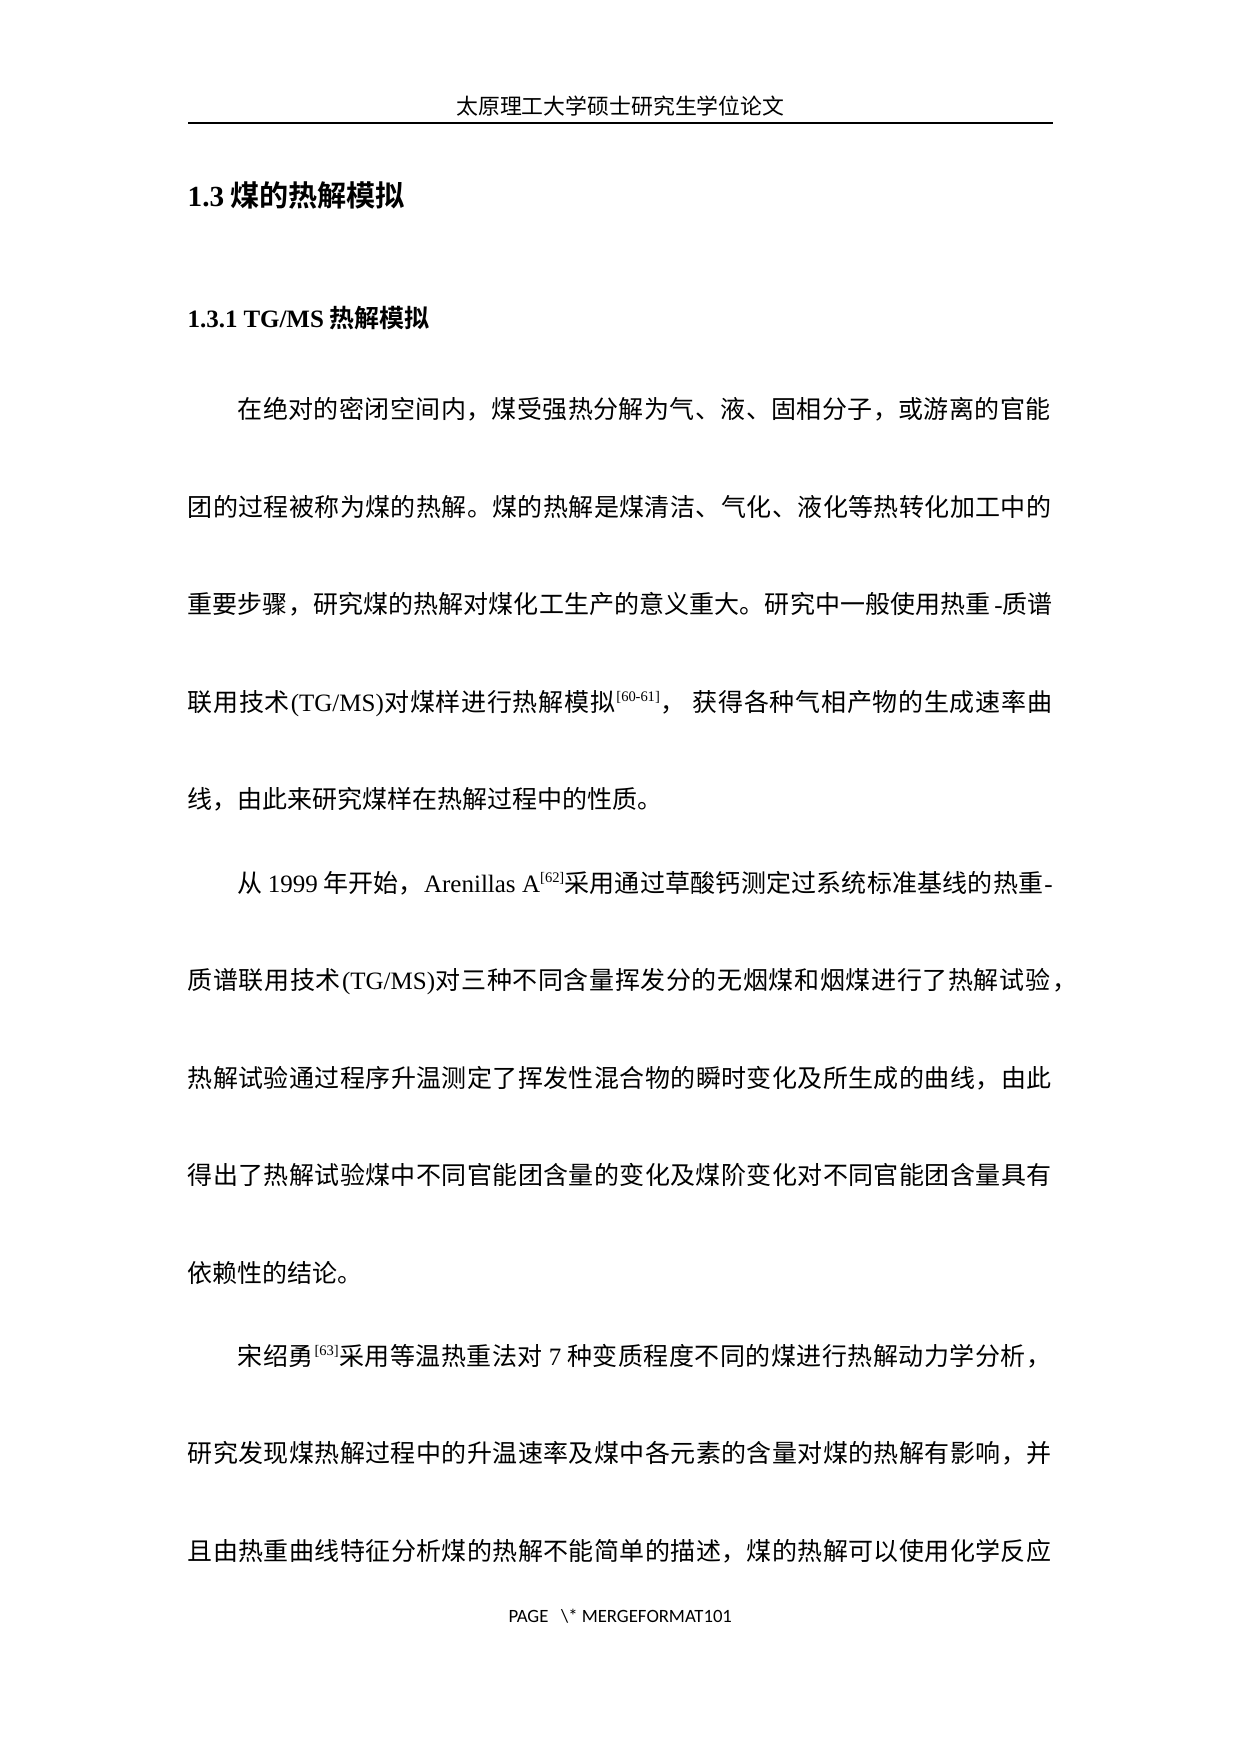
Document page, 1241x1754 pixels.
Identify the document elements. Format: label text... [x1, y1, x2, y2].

text 1.3.1 TG/MS热解模拟 [187, 284, 1053, 349]
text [187, 1322, 1053, 1582]
subtitle 1.3煤的热解模拟 [187, 161, 1053, 226]
text 在绝对的密闭空间内，煤受强热分解为气、液、固相分子，或游离的官能团的过程被称为煤的热解。煤的热解是煤清洁、气化、液化等热转化加工中的重要步骤，研究煤的热解对煤化工生产的意义重大。研究中一般使用热重-质谱联用技术(TG/MS)对煤样进行热解模拟[60-61]， 获得各种气相产物的生成速率曲线，由此来研究煤样在热解过程中的性质。 [187, 376, 1053, 831]
text 从1999年开始，Arenillas A[62]采用通过草酸钙测定过系统标准基线的热重-质谱联用技术(TG/MS)对三种不同含量挥发分的无烟煤和烟煤进行了热解试验，热解试验通过程序升温测定了挥发性混合物的瞬时变化及所生成的曲线，由此得出了热解试验煤中不同官能团含量的变化及煤阶变化对不同官能团含量具有依赖性的结论。 [187, 849, 1053, 1304]
